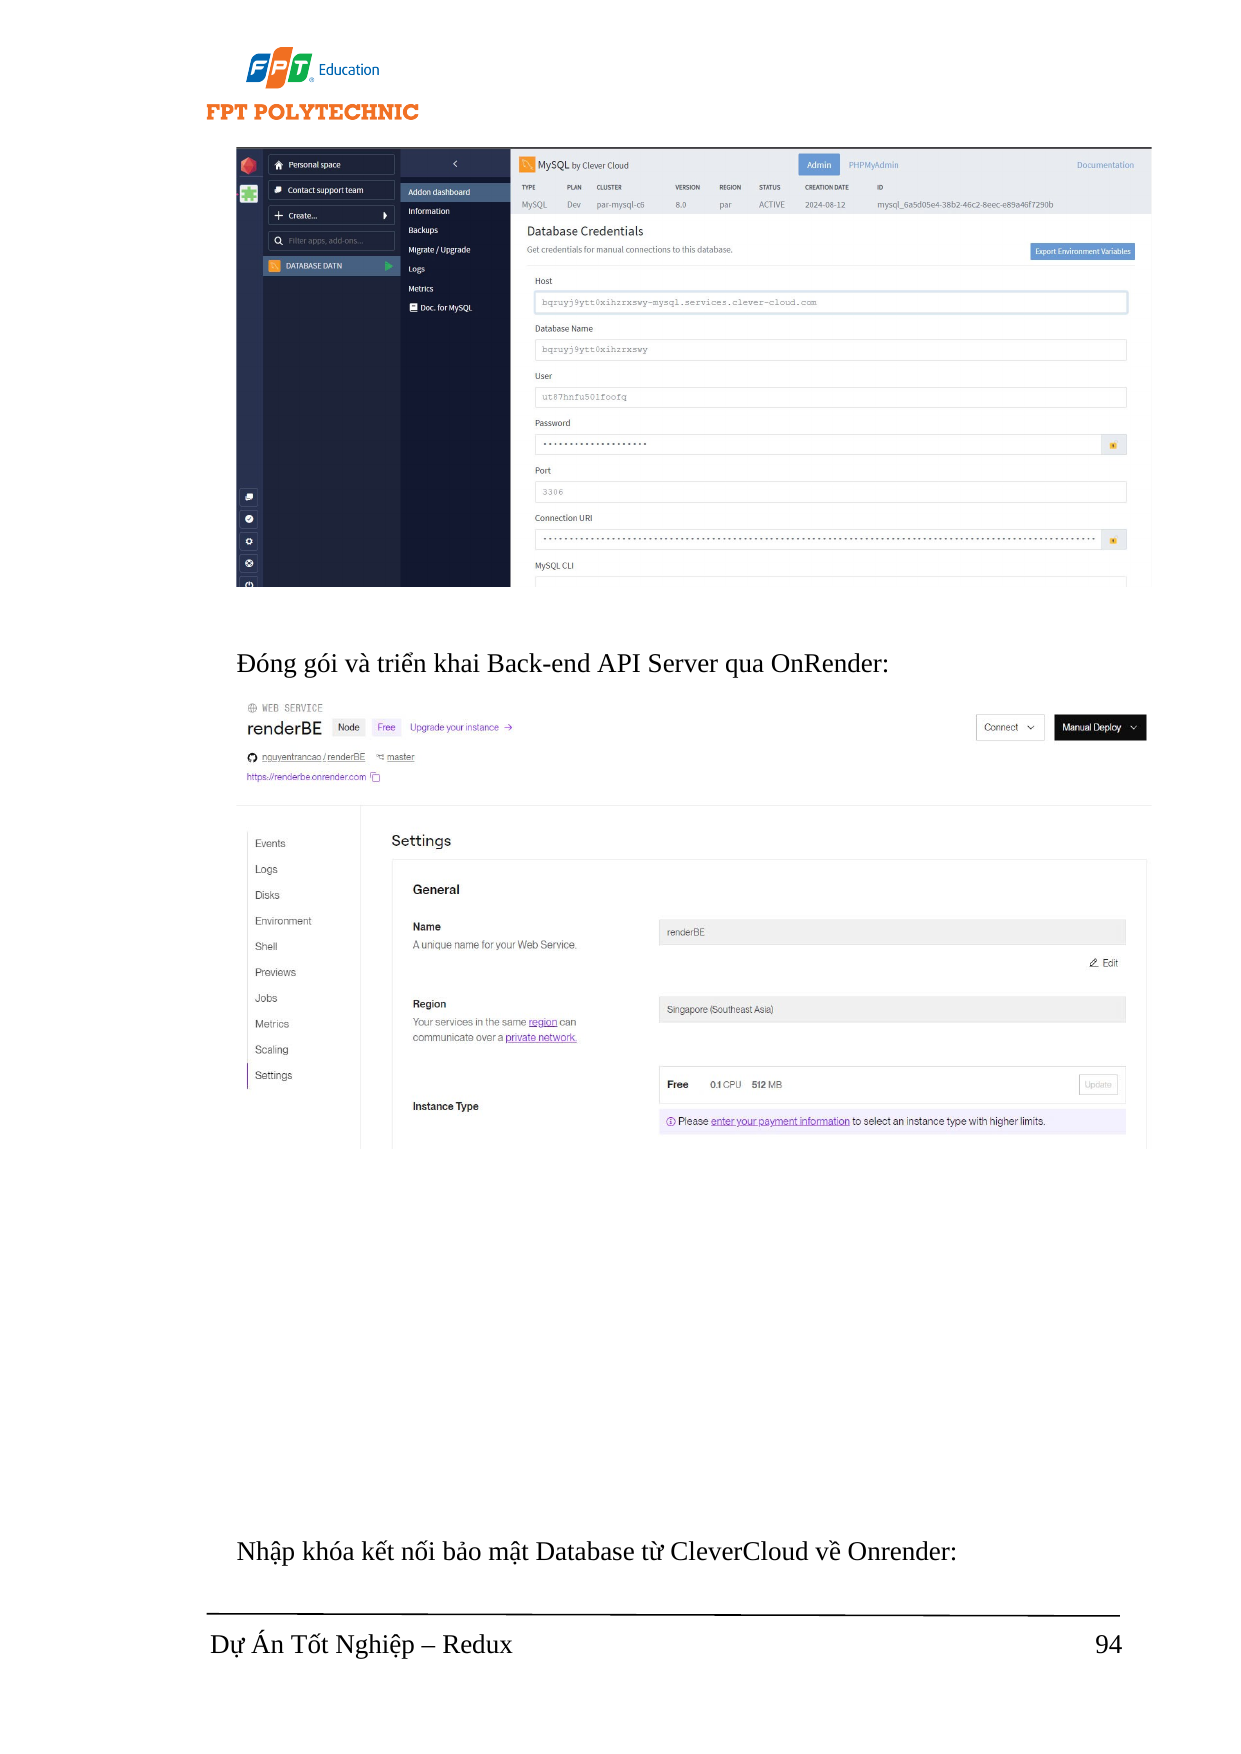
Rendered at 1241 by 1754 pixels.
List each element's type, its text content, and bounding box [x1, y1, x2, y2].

text Đóng gói và triển khai Back-end API Server qua OnRender: [207, 647, 1122, 678]
text Nhập khóa kết nối bảo mật Database từ CleverCloud về Onrender: [207, 1536, 1122, 1567]
picture [236, 147, 1152, 587]
picture [236, 693, 1152, 1149]
picture [206, 47, 419, 120]
